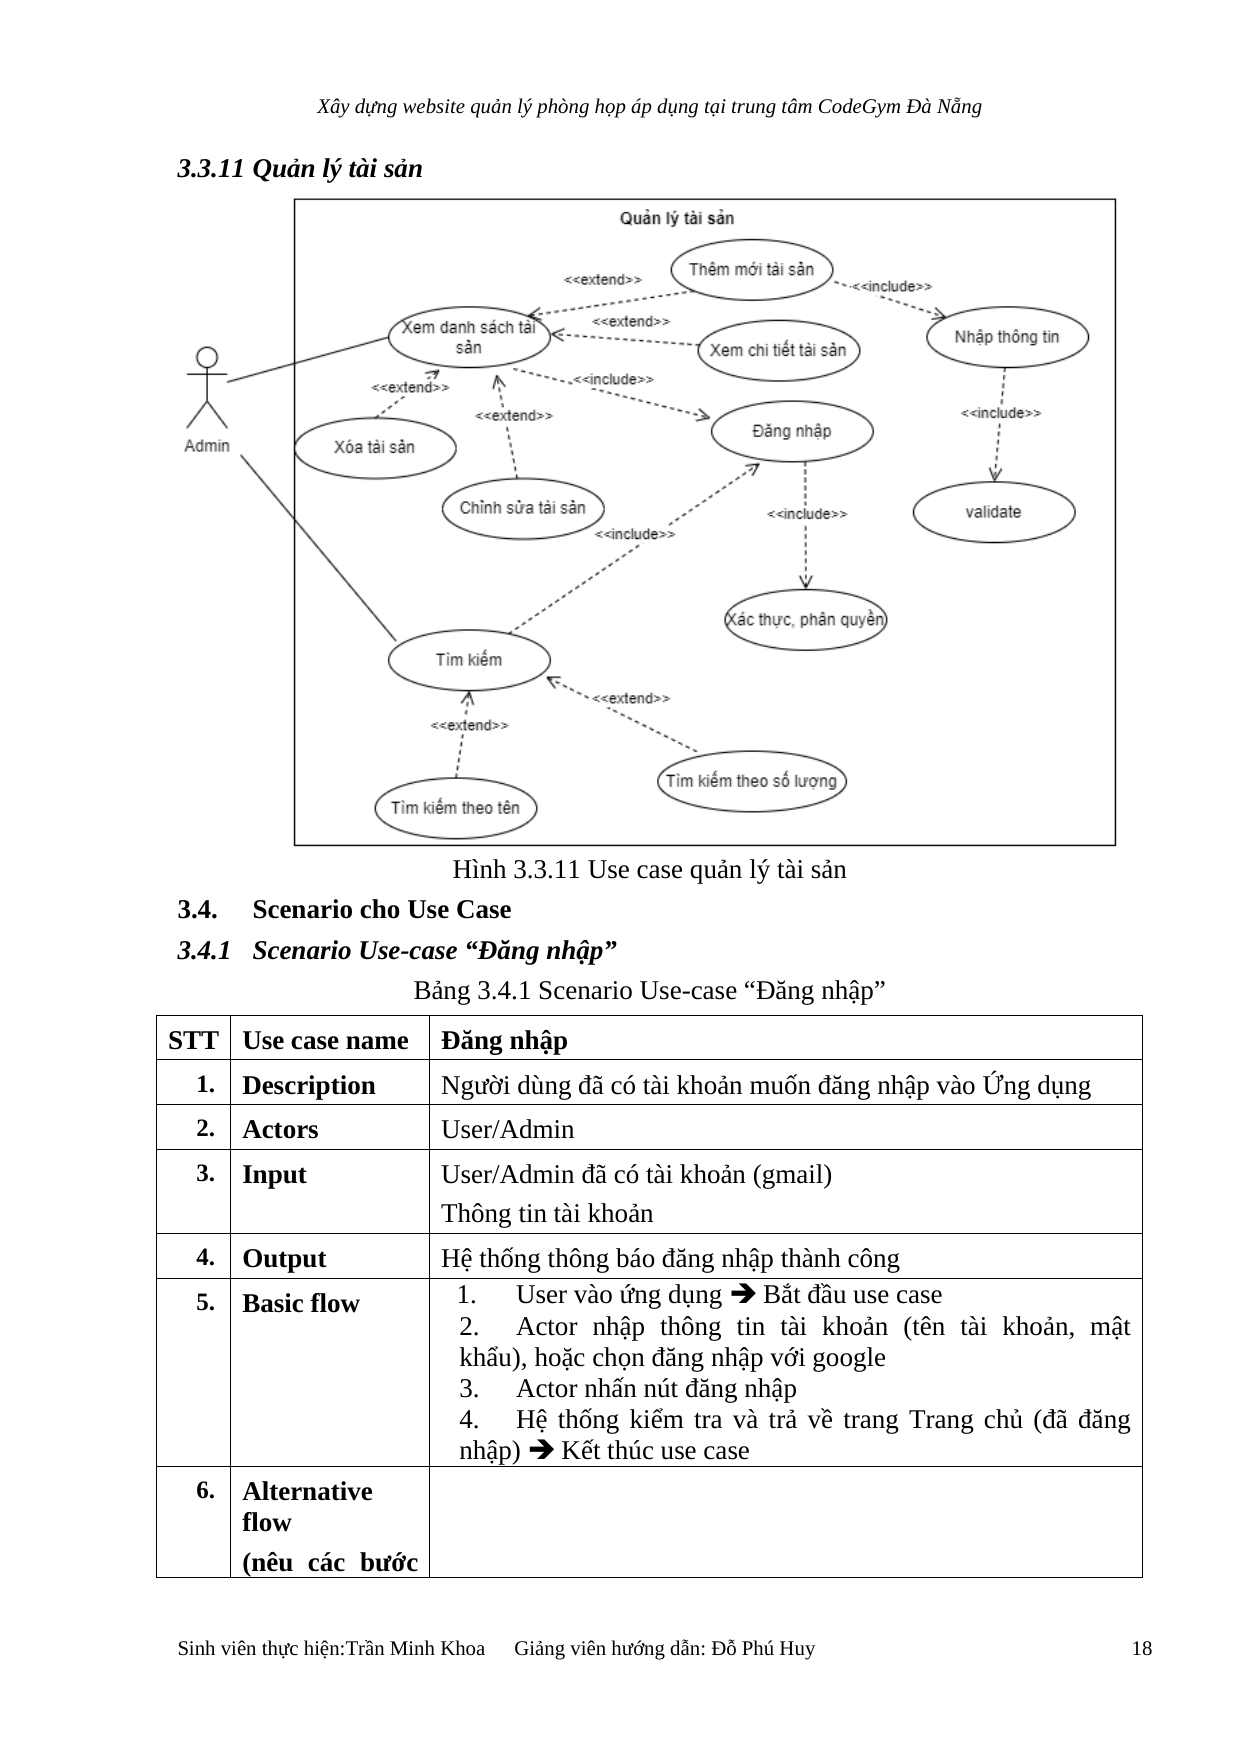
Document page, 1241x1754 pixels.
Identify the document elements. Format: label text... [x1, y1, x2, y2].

table_header Use case name [231, 1016, 429, 1059]
table_cell User vào ứng dụng Bắt đầu use case Actor nhập thông tin tài khoản (tên tài khoản, mật khẩu), hoặc chọn đăng nhập với google Actor nhấn nút đăng nhập Hệ thống kiểm tra và trả về trang Trang chủ (đã đăng nhập) Kết thúc use case [430, 1279, 1142, 1466]
table_cell User/Admin [430, 1105, 1142, 1149]
table_cell Description [231, 1060, 429, 1104]
table_cell User/Admin đã có tài khoản (gmail) Thông tin tài khoản [430, 1150, 1142, 1233]
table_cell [231, 1467, 429, 1577]
list 3.3.11 Quản lý tài sản [177, 153, 1122, 184]
table_cell Output [231, 1234, 429, 1278]
table_cell [157, 1060, 230, 1104]
table_cell [157, 1150, 230, 1233]
table_cell Hệ thống thông báo đăng nhập thành công [430, 1234, 1142, 1278]
table_cell Actors [231, 1105, 429, 1149]
table_cell Input [231, 1150, 429, 1233]
table_cell [157, 1105, 230, 1149]
table_cell Người dùng đã có tài khoản muốn đăng nhập vào Ứng dụng [430, 1060, 1142, 1104]
table_cell [157, 1467, 230, 1577]
list 3.4. Scenario cho Use Case [177, 893, 1122, 924]
table_header Đăng nhập [430, 1016, 1142, 1059]
text Bảng 3.4.1 Scenario Use-case “Đăng nhập” [177, 974, 1122, 1005]
table_cell [157, 1279, 230, 1466]
table_cell [157, 1234, 230, 1278]
table_cell [430, 1467, 1142, 1577]
picture [177, 193, 1123, 853]
text Hình 3.3.11 Use case quản lý tài sản [177, 853, 1122, 884]
table_cell Basic flow [231, 1279, 429, 1466]
table_header STT [157, 1016, 230, 1059]
list 3.4.1 Scenario Use-case “Đăng nhập” [177, 934, 1122, 965]
